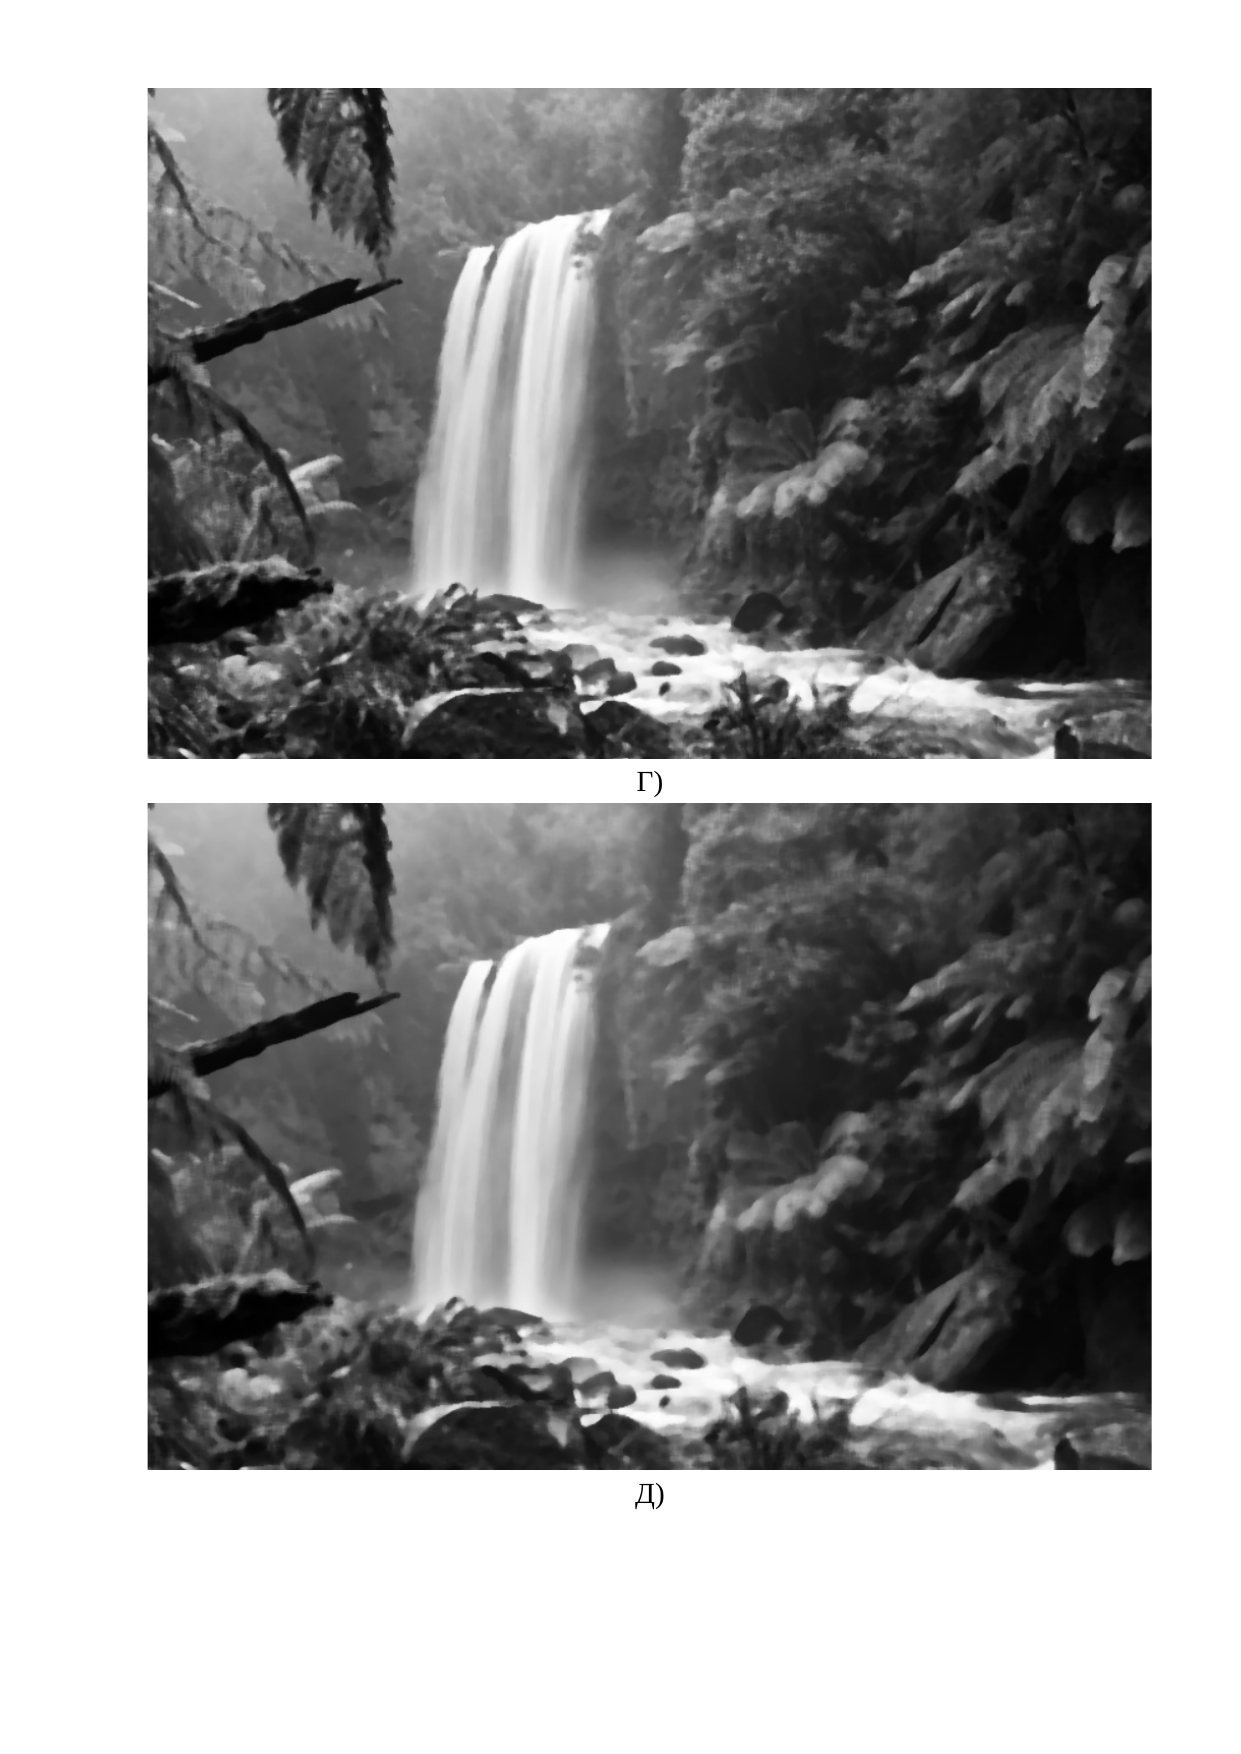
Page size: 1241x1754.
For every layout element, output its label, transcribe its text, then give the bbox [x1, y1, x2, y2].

picture [147, 88, 1152, 759]
picture [147, 803, 1152, 1470]
text Д) [148, 1476, 1152, 1509]
text Г) [148, 764, 1152, 798]
